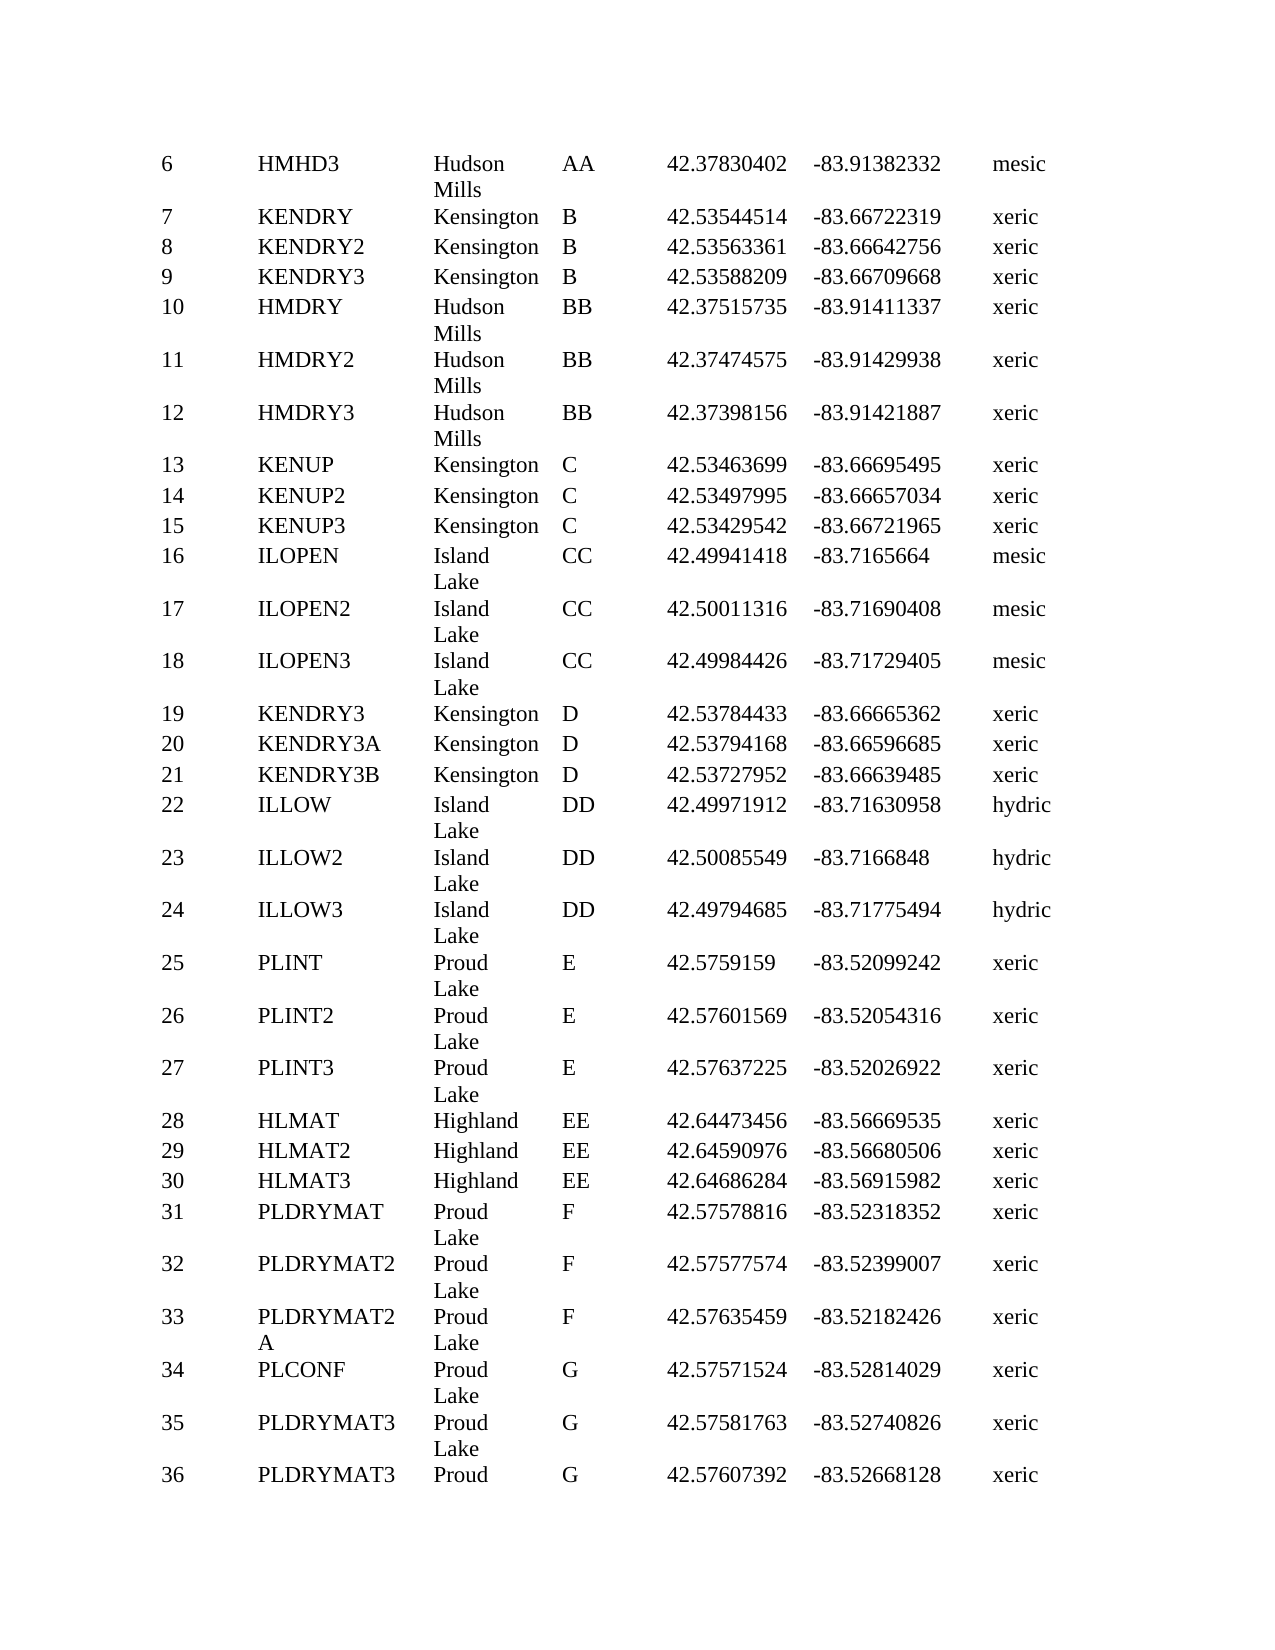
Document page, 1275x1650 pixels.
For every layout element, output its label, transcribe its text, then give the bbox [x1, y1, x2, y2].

table_cell 42.57637225 [656, 1054, 802, 1107]
table_cell xeric [981, 1198, 1125, 1250]
table_cell HMHD3 [246, 150, 422, 203]
table_cell BB [551, 346, 656, 399]
table_cell 42.49984426 [656, 648, 802, 700]
table_cell 42.37830402 [656, 150, 802, 203]
table_cell 42.49971912 [656, 791, 802, 843]
table_cell Proud Lake [422, 1002, 551, 1054]
table_cell 15 [150, 512, 246, 542]
table_cell Proud Lake [422, 1356, 551, 1408]
table_cell 42.37515735 [656, 293, 802, 346]
table_cell -83.52399007 [802, 1250, 981, 1303]
table_cell xeric [981, 1409, 1125, 1461]
table_cell 9 [150, 263, 246, 293]
table_cell F [551, 1198, 656, 1250]
table_cell 8 [150, 233, 246, 263]
table_cell BB [551, 399, 656, 451]
table_cell ILLOW3 [246, 896, 422, 949]
table_cell 24 [150, 896, 246, 949]
table_cell KENDRY [246, 203, 422, 233]
table_cell mesic [981, 542, 1125, 595]
table_cell xeric [981, 1054, 1125, 1107]
table_cell xeric [981, 761, 1125, 791]
table_cell PLINT [246, 949, 422, 1002]
table_cell KENUP [246, 451, 422, 482]
table_cell mesic [981, 150, 1125, 203]
table_cell KENDRY3A [246, 730, 422, 761]
table_cell mesic [981, 648, 1125, 700]
table_cell 42.53563361 [656, 233, 802, 263]
table_cell -83.52182426 [802, 1303, 981, 1356]
table_cell G [551, 1461, 656, 1491]
table_cell -83.52099242 [802, 949, 981, 1002]
table_cell xeric [981, 293, 1125, 346]
table_cell AA [551, 150, 656, 203]
table_cell Proud Lake [422, 1250, 551, 1303]
table_cell KENDRY3B [246, 761, 422, 791]
table_cell C [551, 512, 656, 542]
table_cell DD [551, 791, 656, 843]
table_cell -83.7166848 [802, 844, 981, 896]
table_cell 42.57571524 [656, 1356, 802, 1408]
table_cell 42.53784433 [656, 700, 802, 730]
table_cell Kensington [422, 233, 551, 263]
table_cell 42.64590976 [656, 1137, 802, 1167]
table_cell CC [551, 595, 656, 647]
table_cell -83.71729405 [802, 648, 981, 700]
table_cell EE [551, 1107, 656, 1137]
table_cell HLMAT [246, 1107, 422, 1137]
table_cell 35 [150, 1409, 246, 1461]
table_cell ILOPEN [246, 542, 422, 595]
table_cell B [551, 263, 656, 293]
table_cell ILLOW2 [246, 844, 422, 896]
table_cell PLDRYMAT [246, 1198, 422, 1250]
table_cell Island Lake [422, 791, 551, 843]
table_cell EE [551, 1168, 656, 1198]
table_cell D [551, 730, 656, 761]
table_cell -83.91411337 [802, 293, 981, 346]
table_cell 42.37474575 [656, 346, 802, 399]
table_cell xeric [981, 203, 1125, 233]
table_cell 42.53727952 [656, 761, 802, 791]
table_cell xeric [981, 1461, 1125, 1491]
table_cell 42.53588209 [656, 263, 802, 293]
table_cell Hudson Mills [422, 150, 551, 203]
table_cell hydric [981, 791, 1125, 843]
table_cell ILLOW [246, 791, 422, 843]
table_cell -83.52026922 [802, 1054, 981, 1107]
table_cell Highland [422, 1168, 551, 1198]
table_cell B [551, 233, 656, 263]
table_cell Island Lake [422, 844, 551, 896]
table_cell -83.52318352 [802, 1198, 981, 1250]
table_cell xeric [981, 233, 1125, 263]
table_cell 29 [150, 1137, 246, 1167]
table_cell -83.52740826 [802, 1409, 981, 1461]
table_cell xeric [981, 482, 1125, 512]
table_cell E [551, 1002, 656, 1054]
table_cell F [551, 1303, 656, 1356]
table_cell 17 [150, 595, 246, 647]
table_cell Proud Lake [422, 1303, 551, 1356]
table_cell xeric [981, 949, 1125, 1002]
table_cell xeric [981, 1107, 1125, 1137]
table_cell Island Lake [422, 595, 551, 647]
table_cell 42.64473456 [656, 1107, 802, 1137]
table_cell G [551, 1356, 656, 1408]
table_cell Hudson Mills [422, 293, 551, 346]
table_cell HMDRY [246, 293, 422, 346]
table_cell PLDRYMAT3 [246, 1409, 422, 1461]
table_cell Proud Lake [422, 949, 551, 1002]
table_cell xeric [981, 399, 1125, 451]
table_cell 36 [150, 1461, 246, 1491]
table_cell -83.91382332 [802, 150, 981, 203]
table_cell 27 [150, 1054, 246, 1107]
table_cell -83.56669535 [802, 1107, 981, 1137]
table_cell -83.66642756 [802, 233, 981, 263]
table_cell 26 [150, 1002, 246, 1054]
table_cell Island Lake [422, 542, 551, 595]
table_cell 42.57581763 [656, 1409, 802, 1461]
table_cell E [551, 949, 656, 1002]
table_cell Proud Lake [422, 1409, 551, 1461]
table_cell 42.57578816 [656, 1198, 802, 1250]
table_cell Proud Lake [422, 1198, 551, 1250]
table_cell 42.57607392 [656, 1461, 802, 1491]
table_cell 42.49794685 [656, 896, 802, 949]
table_cell 7 [150, 203, 246, 233]
table_cell -83.66596685 [802, 730, 981, 761]
table_cell 14 [150, 482, 246, 512]
table_cell 42.5759159 [656, 949, 802, 1002]
table_cell D [551, 700, 656, 730]
table_cell -83.66709668 [802, 263, 981, 293]
table_cell xeric [981, 1356, 1125, 1408]
table_cell 11 [150, 346, 246, 399]
table_cell Island Lake [422, 896, 551, 949]
table_cell 31 [150, 1198, 246, 1250]
table_cell KENDRY3 [246, 700, 422, 730]
table_cell Kensington [422, 512, 551, 542]
table_cell E [551, 1054, 656, 1107]
table_cell Kensington [422, 263, 551, 293]
table_cell 16 [150, 542, 246, 595]
table_cell -83.66657034 [802, 482, 981, 512]
table_cell DD [551, 844, 656, 896]
table_cell 30 [150, 1168, 246, 1198]
table_cell Hudson Mills [422, 399, 551, 451]
table_cell Highland [422, 1107, 551, 1137]
table_cell xeric [981, 346, 1125, 399]
table_cell 42.57601569 [656, 1002, 802, 1054]
table_cell ILOPEN3 [246, 648, 422, 700]
table_cell 20 [150, 730, 246, 761]
table_cell Kensington [422, 730, 551, 761]
table_cell 21 [150, 761, 246, 791]
table_cell CC [551, 542, 656, 595]
table_cell 42.53463699 [656, 451, 802, 482]
table_cell PLCONF [246, 1356, 422, 1408]
table_cell Highland [422, 1137, 551, 1167]
table_cell -83.91421887 [802, 399, 981, 451]
table_cell -83.71630958 [802, 791, 981, 843]
table_cell 34 [150, 1356, 246, 1408]
table_cell HMDRY2 [246, 346, 422, 399]
table_cell xeric [981, 1002, 1125, 1054]
table_cell BB [551, 293, 656, 346]
table_cell xeric [981, 700, 1125, 730]
table_cell 32 [150, 1250, 246, 1303]
table_cell 28 [150, 1107, 246, 1137]
table_cell xeric [981, 263, 1125, 293]
table_cell -83.66665362 [802, 700, 981, 730]
table_cell -83.56915982 [802, 1168, 981, 1198]
table_cell 42.53794168 [656, 730, 802, 761]
table_cell -83.66722319 [802, 203, 981, 233]
table_cell xeric [981, 451, 1125, 482]
table_cell PLINT3 [246, 1054, 422, 1107]
table_cell mesic [981, 595, 1125, 647]
table_cell ILOPEN2 [246, 595, 422, 647]
table_cell KENUP2 [246, 482, 422, 512]
table_cell 42.49941418 [656, 542, 802, 595]
table_cell PLDRYMAT2 [246, 1250, 422, 1303]
table_cell 10 [150, 293, 246, 346]
table_cell -83.66695495 [802, 451, 981, 482]
table_cell 42.57635459 [656, 1303, 802, 1356]
table_cell 22 [150, 791, 246, 843]
table_cell Hudson Mills [422, 346, 551, 399]
table_cell -83.71775494 [802, 896, 981, 949]
table_cell 42.50085549 [656, 844, 802, 896]
table_cell Kensington [422, 451, 551, 482]
table_cell xeric [981, 1168, 1125, 1198]
table_cell 42.53544514 [656, 203, 802, 233]
table_cell C [551, 451, 656, 482]
table_cell -83.52054316 [802, 1002, 981, 1054]
table_cell G [551, 1409, 656, 1461]
table_cell xeric [981, 1250, 1125, 1303]
table_cell KENUP3 [246, 512, 422, 542]
table_cell 19 [150, 700, 246, 730]
table_cell 13 [150, 451, 246, 482]
table_cell KENDRY2 [246, 233, 422, 263]
table_cell 42.64686284 [656, 1168, 802, 1198]
table_cell KENDRY3 [246, 263, 422, 293]
table_cell PLDRYMAT3A [246, 1461, 422, 1491]
table_cell -83.52668128 [802, 1461, 981, 1491]
table_cell Kensington [422, 482, 551, 512]
table_cell Proud Lake [422, 1054, 551, 1107]
table_cell -83.91429938 [802, 346, 981, 399]
table_cell 23 [150, 844, 246, 896]
table_cell -83.66639485 [802, 761, 981, 791]
table_cell HLMAT3 [246, 1168, 422, 1198]
table_cell -83.71690408 [802, 595, 981, 647]
table_cell F [551, 1250, 656, 1303]
table_cell -83.66721965 [802, 512, 981, 542]
table_cell HMDRY3 [246, 399, 422, 451]
table_cell 42.53497995 [656, 482, 802, 512]
table_cell Proud Lake [422, 1461, 551, 1491]
table_cell xeric [981, 512, 1125, 542]
table_cell Kensington [422, 203, 551, 233]
table_cell xeric [981, 1137, 1125, 1167]
table_cell 6 [150, 150, 246, 203]
table_cell 25 [150, 949, 246, 1002]
table_cell EE [551, 1137, 656, 1167]
table_cell 42.50011316 [656, 595, 802, 647]
table_cell Kensington [422, 700, 551, 730]
table_cell Kensington [422, 761, 551, 791]
table_cell B [551, 203, 656, 233]
table_cell -83.7165664 [802, 542, 981, 595]
table_cell 42.37398156 [656, 399, 802, 451]
table_cell -83.56680506 [802, 1137, 981, 1167]
table_cell DD [551, 896, 656, 949]
table_cell 42.57577574 [656, 1250, 802, 1303]
table_cell D [551, 761, 656, 791]
table_cell PLINT2 [246, 1002, 422, 1054]
table_cell 12 [150, 399, 246, 451]
table_cell hydric [981, 844, 1125, 896]
table_cell PLDRYMAT2A [246, 1303, 422, 1356]
table_cell 42.53429542 [656, 512, 802, 542]
table_cell CC [551, 648, 656, 700]
table_cell hydric [981, 896, 1125, 949]
table_cell xeric [981, 1303, 1125, 1356]
table_cell -83.52814029 [802, 1356, 981, 1408]
table_cell Island Lake [422, 648, 551, 700]
table_cell HLMAT2 [246, 1137, 422, 1167]
table_cell 33 [150, 1303, 246, 1356]
table_cell 18 [150, 648, 246, 700]
table_cell xeric [981, 730, 1125, 761]
table_cell C [551, 482, 656, 512]
